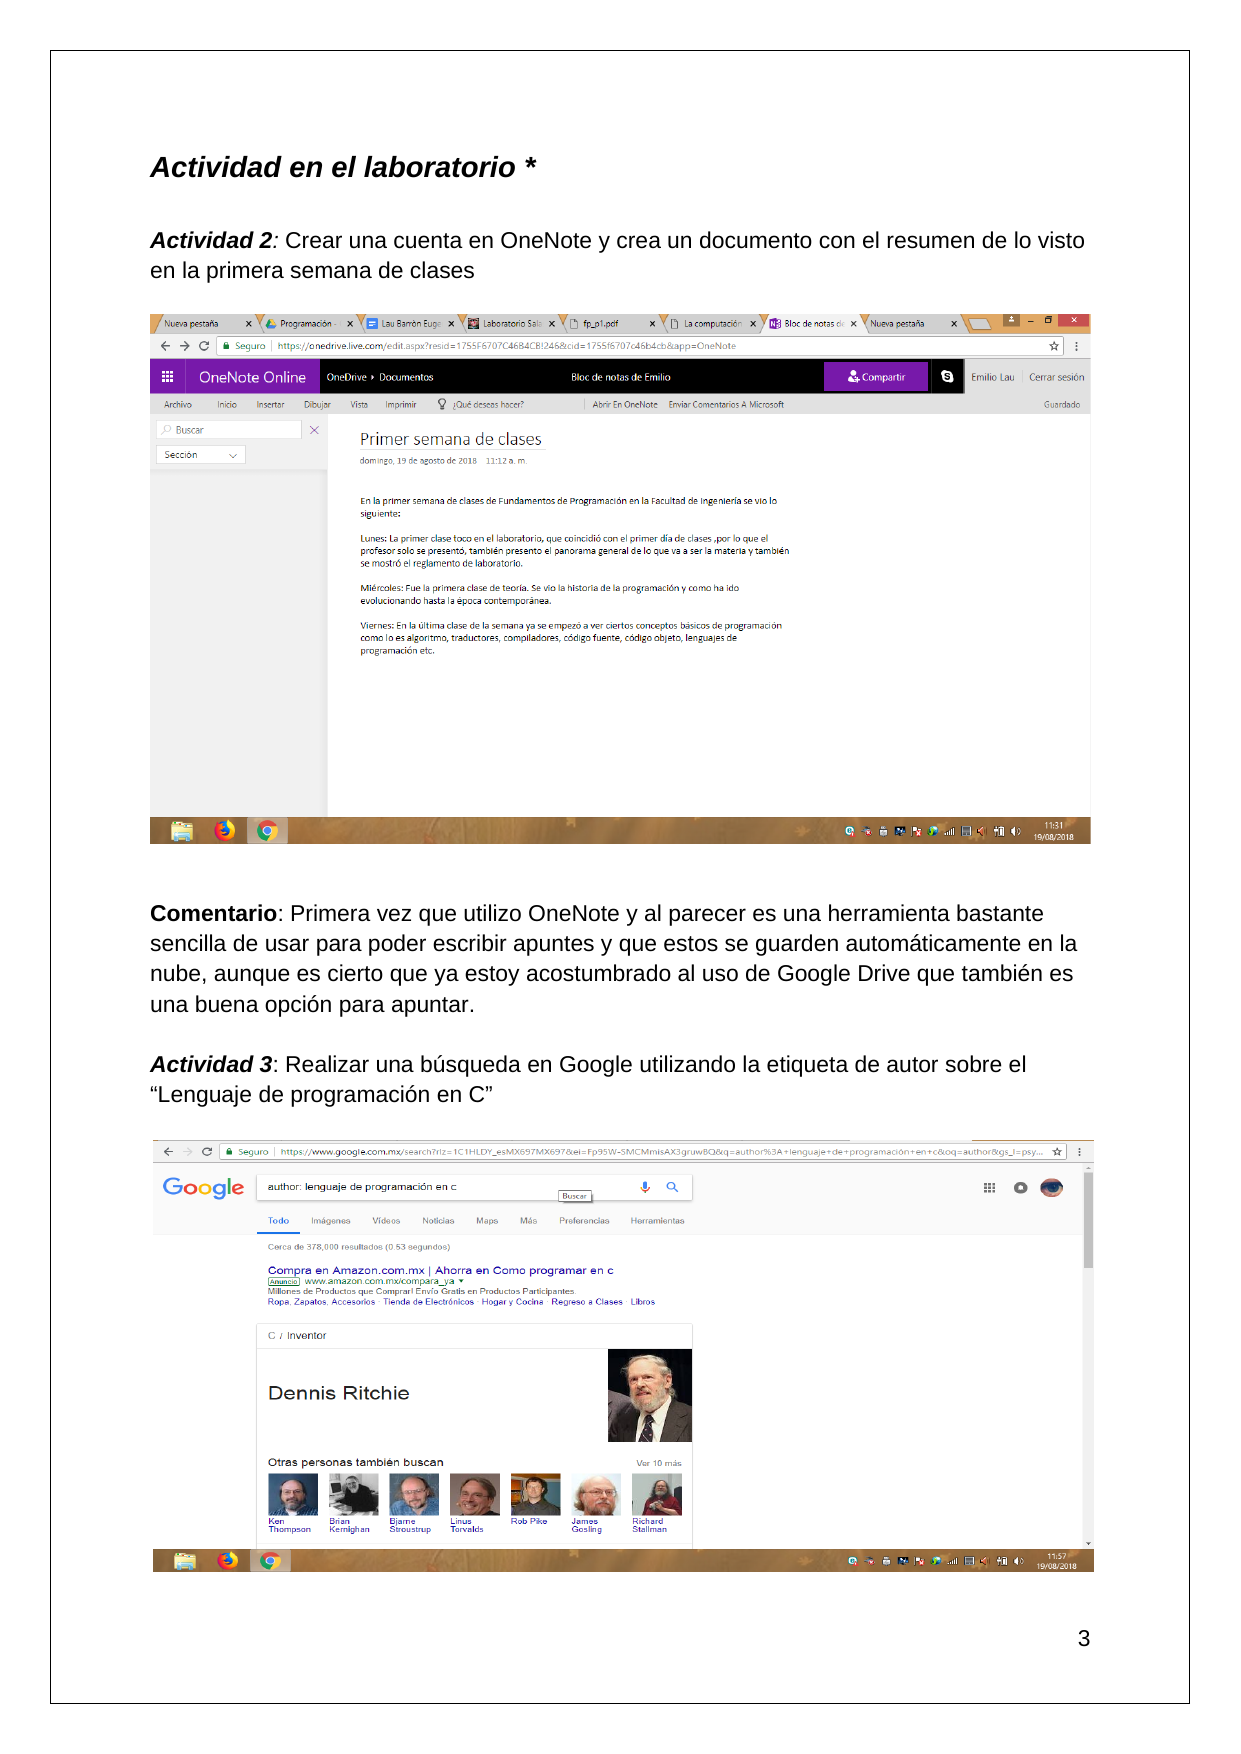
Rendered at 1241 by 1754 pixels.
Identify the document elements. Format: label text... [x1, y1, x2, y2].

text Actividad en el laboratorio * [150, 150, 1090, 183]
picture [153, 1140, 1094, 1572]
text Actividad 3: Realizar una búsqueda en Google utilizando la etiqueta de autor sobre el “Lenguaje de programación en C” [150, 1051, 1090, 1107]
text Actividad 2: Crear una cuenta en OneNote y crea un documento con el resumen de lo visto en la primera semana de clases [150, 227, 1090, 284]
picture [150, 314, 1091, 844]
text Comentario: Primera vez que utilizo OneNote y al parecer es una herramienta bastante sencilla de usar para poder escribir apuntes y que estos se guarden automáticamente en la nube, aunque es cierto que ya estoy acostumbrado al uso de Google Drive que también es una buena opción para apuntar. [150, 900, 1090, 1017]
